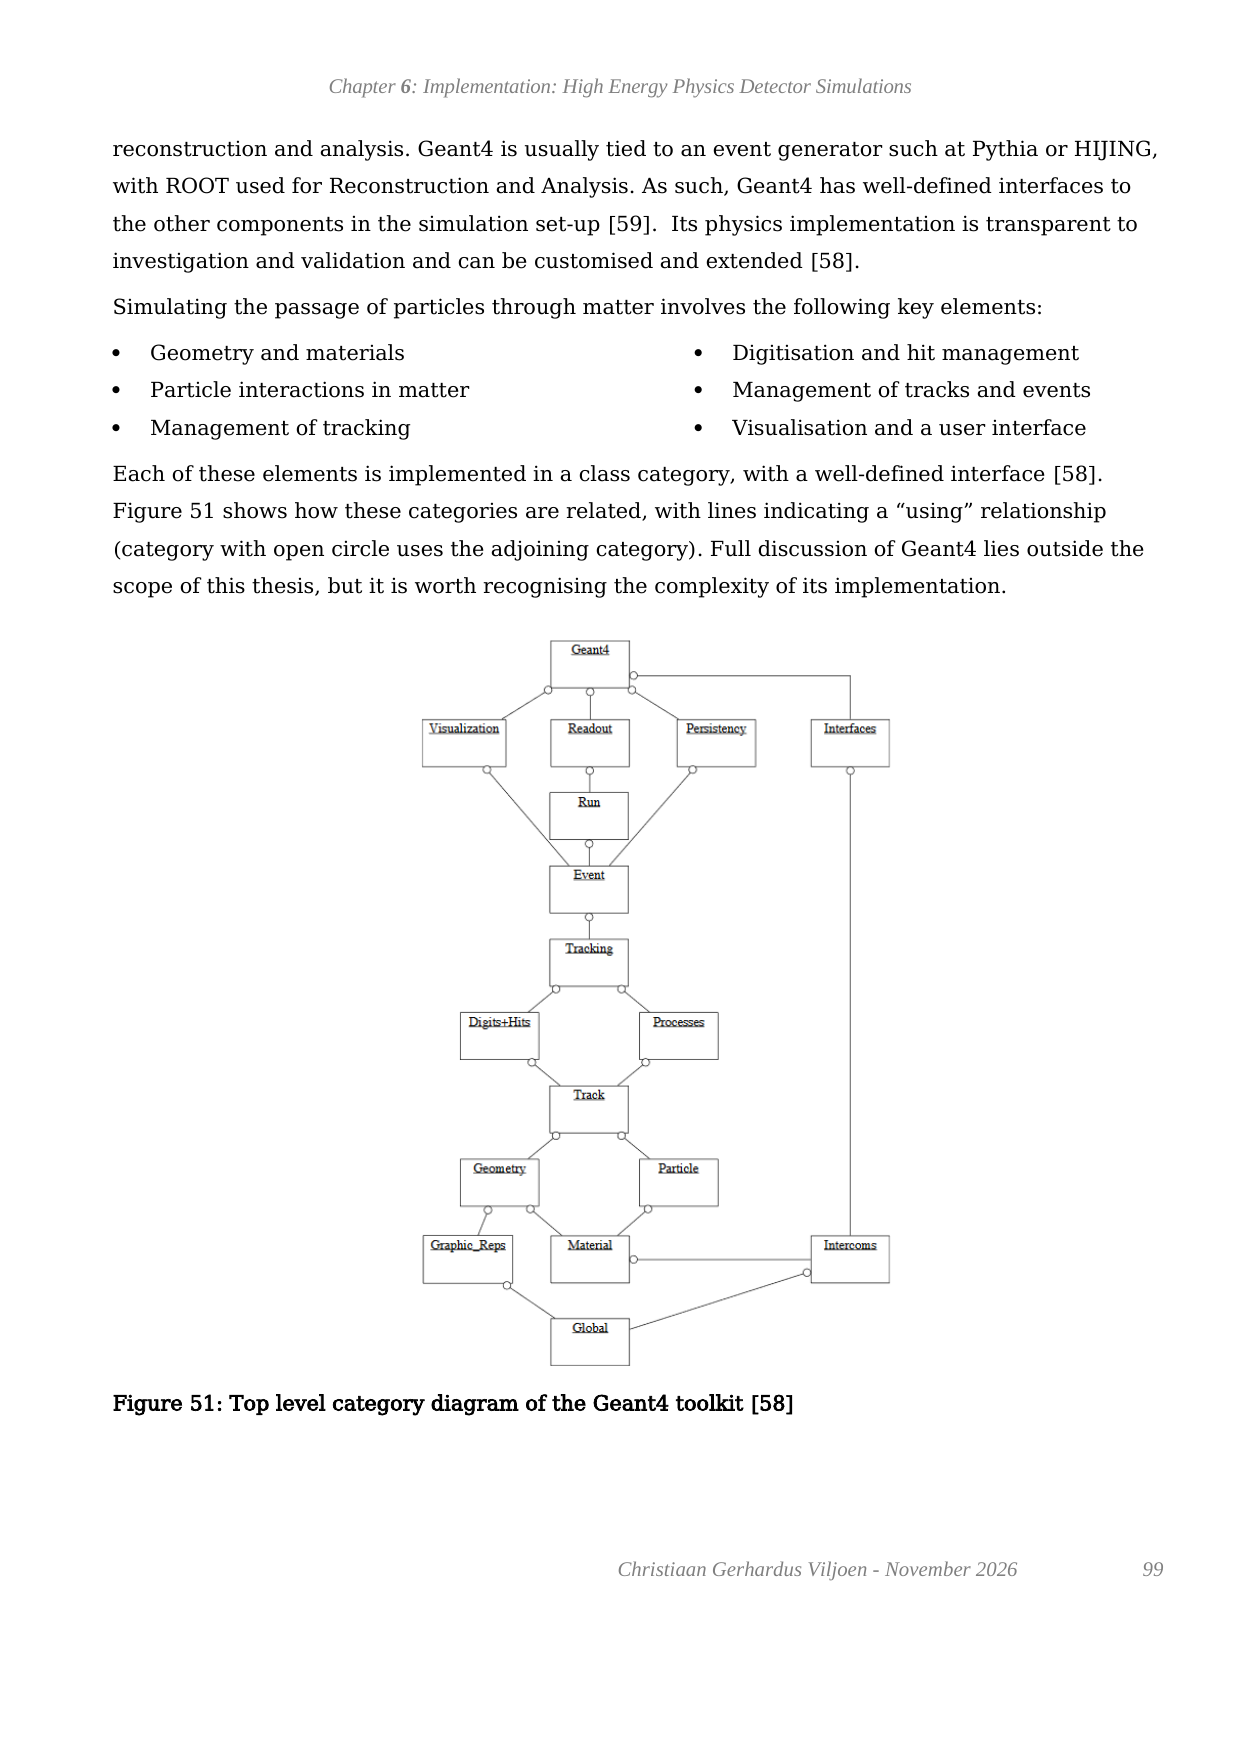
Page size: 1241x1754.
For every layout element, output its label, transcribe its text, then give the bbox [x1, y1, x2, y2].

list Management of tracking [112, 415, 583, 440]
list Digitisation and hit management [694, 339, 1165, 365]
picture [330, 619, 948, 1369]
text Each of these elements is implemented in a class category, with a well-defined interface . Figure 47 shows how these categories are related, with lines indicating a “using” relationship (category with open circle uses the adjoining category). Full discussion of Geant4 lies outside the scope of this thesis, but it is worth recognising the complexity of its implementation. [112, 461, 1165, 598]
text Simulating the passage of particles through matter involves the following key elements: [112, 294, 1165, 319]
list Geometry and materials [112, 339, 583, 365]
text Figure 51: Top level category diagram of the Geant4 toolkit [112, 1390, 1165, 1415]
list Management of tracks and events [694, 377, 1165, 402]
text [112, 135, 1165, 273]
list Visualisation and a user interface [694, 415, 1165, 440]
list Particle interactions in matter [112, 377, 583, 402]
